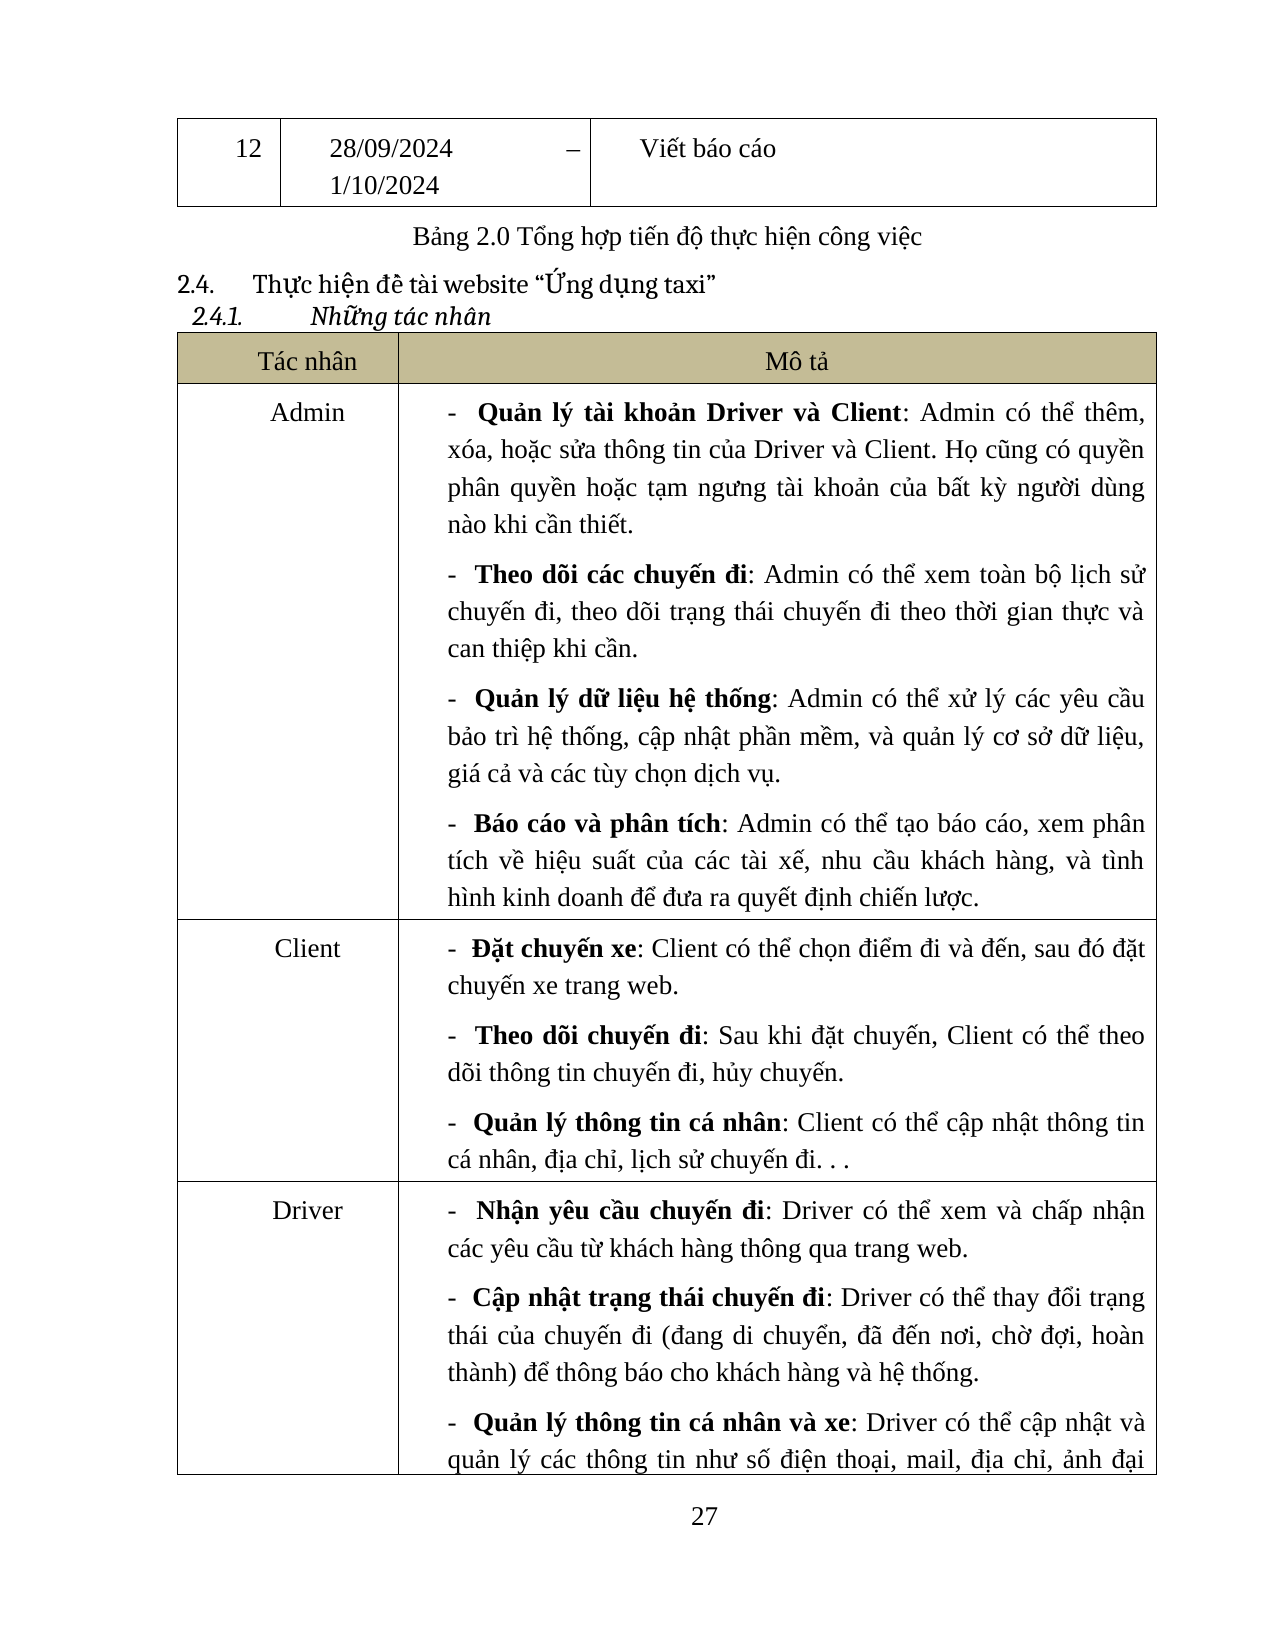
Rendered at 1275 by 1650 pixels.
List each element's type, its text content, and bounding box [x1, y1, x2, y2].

list Những tác nhân [192, 301, 1157, 332]
table_cell 12 [178, 119, 280, 206]
table_cell Viết báo cáo [591, 119, 1156, 206]
text Bảng 2.0 Tổng hợp tiến độ thực hiện công việc [177, 220, 1157, 251]
list Thực hiện đề tài website “Ứng dụng taxi” [177, 269, 1157, 301]
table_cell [399, 1182, 1156, 1474]
table_cell - Đặt chuyến xe: Client có thể chọn điểm đi và đến, sau đó đặt chuyến xe trang web. - Theo dõi chuyến đi: Sau khi đặt chuyến, Client có thể theo dõi thông tin chuyến đi, hủy chuyến. - Quản lý thông tin cá nhân: Client có thể cập nhật thông tin cá nhân, địa chỉ, lịch sử chuyến đi. . . [399, 920, 1156, 1181]
table_cell Client [178, 920, 398, 1181]
table_cell 28/09/2024 – 1/10/2024 [281, 119, 590, 206]
table_cell Admin [178, 384, 398, 918]
table_cell Driver [178, 1182, 398, 1474]
table_header Mô tả [399, 333, 1156, 383]
table_cell - Quản lý tài khoản Driver và Client: Admin có thể thêm, xóa, hoặc sửa thông tin của Driver và Client. Họ cũng có quyền phân quyền hoặc tạm ngưng tài khoản của bất kỳ người dùng nào khi cần thiết. - Theo dõi các chuyến đi: Admin có thể xem toàn bộ lịch sử chuyến đi, theo dõi trạng thái chuyến đi theo thời gian thực và can thiệp khi cần. - Quản lý dữ liệu hệ thống: Admin có thể xử lý các yêu cầu bảo trì hệ thống, cập nhật phần mềm, và quản lý cơ sở dữ liệu, giá cả và các tùy chọn dịch vụ. - Báo cáo và phân tích: Admin có thể tạo báo cáo, xem phân tích về hiệu suất của các tài xế, nhu cầu khách hàng, và tình hình kinh doanh để đưa ra quyết định chiến lược. [399, 384, 1156, 918]
table_header Tác nhân [178, 333, 398, 383]
